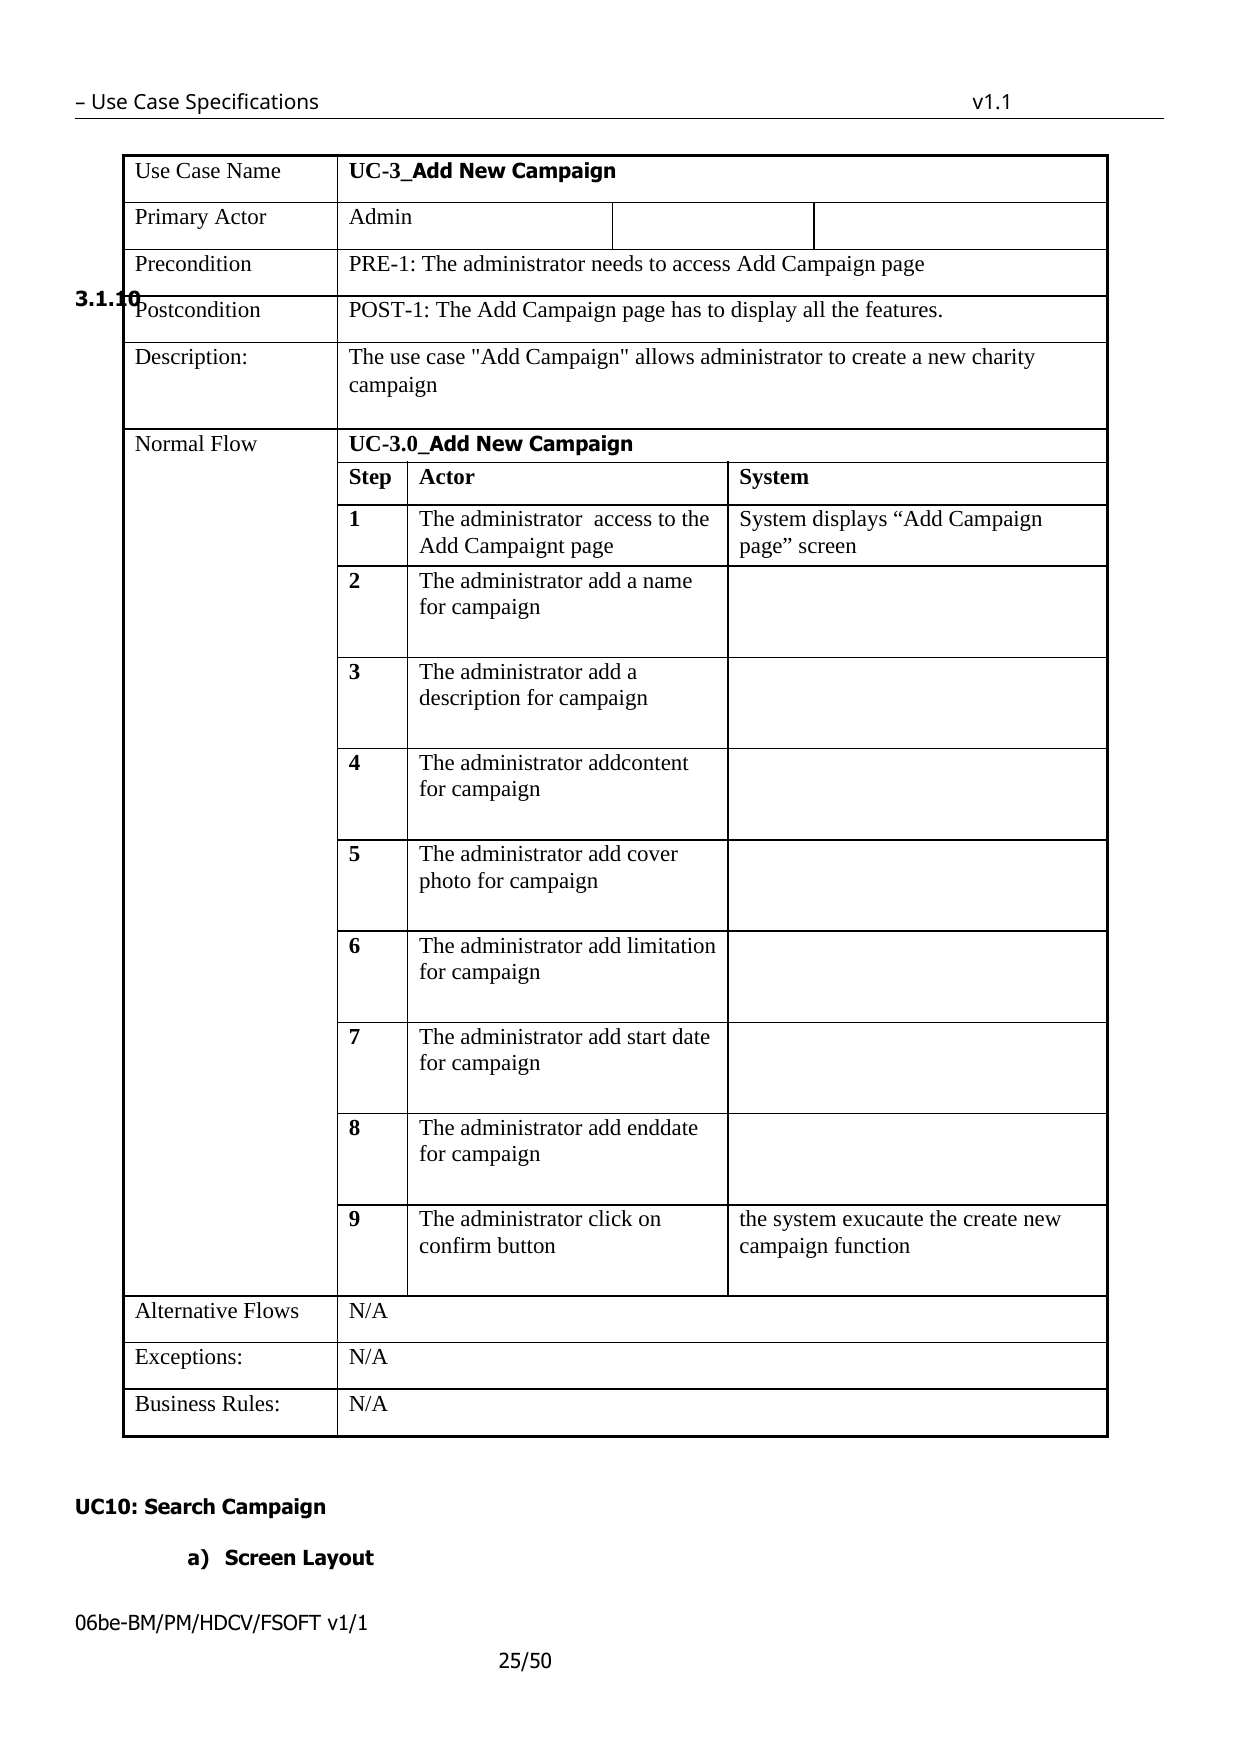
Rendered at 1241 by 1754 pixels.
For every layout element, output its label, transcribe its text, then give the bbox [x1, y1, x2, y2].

table_cell 5 [338, 841, 407, 930]
table_cell [729, 749, 1106, 839]
table_cell The administrator add enddate for campaign [408, 1114, 727, 1204]
table_cell The administrator add cover photo for campaign [408, 841, 727, 930]
table_cell The administrator addcontent for campaign [408, 749, 727, 839]
table_cell POST-1: The Add Campaign page has to display all the features. [338, 297, 1106, 341]
table_cell The administrator add a name for campaign [408, 567, 727, 656]
table_header Use Case Name [125, 157, 337, 202]
table_cell Admin [338, 203, 612, 248]
table_cell Postcondition [125, 297, 337, 341]
table_cell [613, 203, 813, 248]
table_cell [729, 658, 1106, 748]
table_cell The administrator access to the Add Campaignt page [408, 506, 727, 565]
list UC10: Search Campaign [75, 285, 1165, 1519]
table_cell 8 [338, 1114, 407, 1204]
table_cell Step [338, 463, 407, 504]
table_cell N/A [338, 1343, 1106, 1388]
table_cell [729, 841, 1106, 930]
table_cell Primary Actor [125, 203, 337, 248]
table_cell Actor [408, 463, 727, 504]
table_cell The administrator add limitation for campaign [408, 932, 727, 1021]
table_cell System displays “Add Campaign page” screen [729, 506, 1106, 565]
table_cell Normal Flow [125, 430, 337, 1295]
table_cell The administrator add start date for campaign [408, 1023, 727, 1113]
table_cell Description: [125, 343, 337, 428]
table_header UC-3_Add New Campaign [338, 157, 1106, 202]
table_cell 7 [338, 1023, 407, 1113]
table_cell N/A [338, 1297, 1106, 1342]
table_cell [815, 203, 1106, 248]
table_cell The administrator add a description for campaign [408, 658, 727, 748]
table_cell N/A [338, 1390, 1106, 1434]
list Screen Layout [187, 1544, 1165, 1569]
table_cell Precondition [125, 250, 337, 295]
table_cell The administrator click on confirm button [408, 1206, 727, 1295]
table_cell Alternative Flows [125, 1297, 337, 1342]
table_cell 6 [338, 932, 407, 1021]
table_cell 9 [338, 1206, 407, 1295]
table_cell 3 [338, 658, 407, 748]
table_cell [729, 1114, 1106, 1204]
table_cell the system exucaute the create new campaign function [729, 1206, 1106, 1295]
table_cell [729, 1023, 1106, 1113]
table_cell System [729, 463, 1106, 504]
table_cell [729, 567, 1106, 656]
table_cell 2 [338, 567, 407, 656]
table_cell [729, 932, 1106, 1021]
table_cell PRE-1: The administrator needs to access Add Campaign page [338, 250, 1106, 295]
table_cell UC-3.0_Add New Campaign [338, 430, 1106, 461]
table_cell 1 [338, 506, 407, 565]
table_cell Exceptions: [125, 1343, 337, 1388]
table_cell The use case "Add Campaign" allows administrator to create a new charity campaign [338, 343, 1106, 428]
table_cell 4 [338, 749, 407, 839]
table_cell Business Rules: [125, 1390, 337, 1434]
